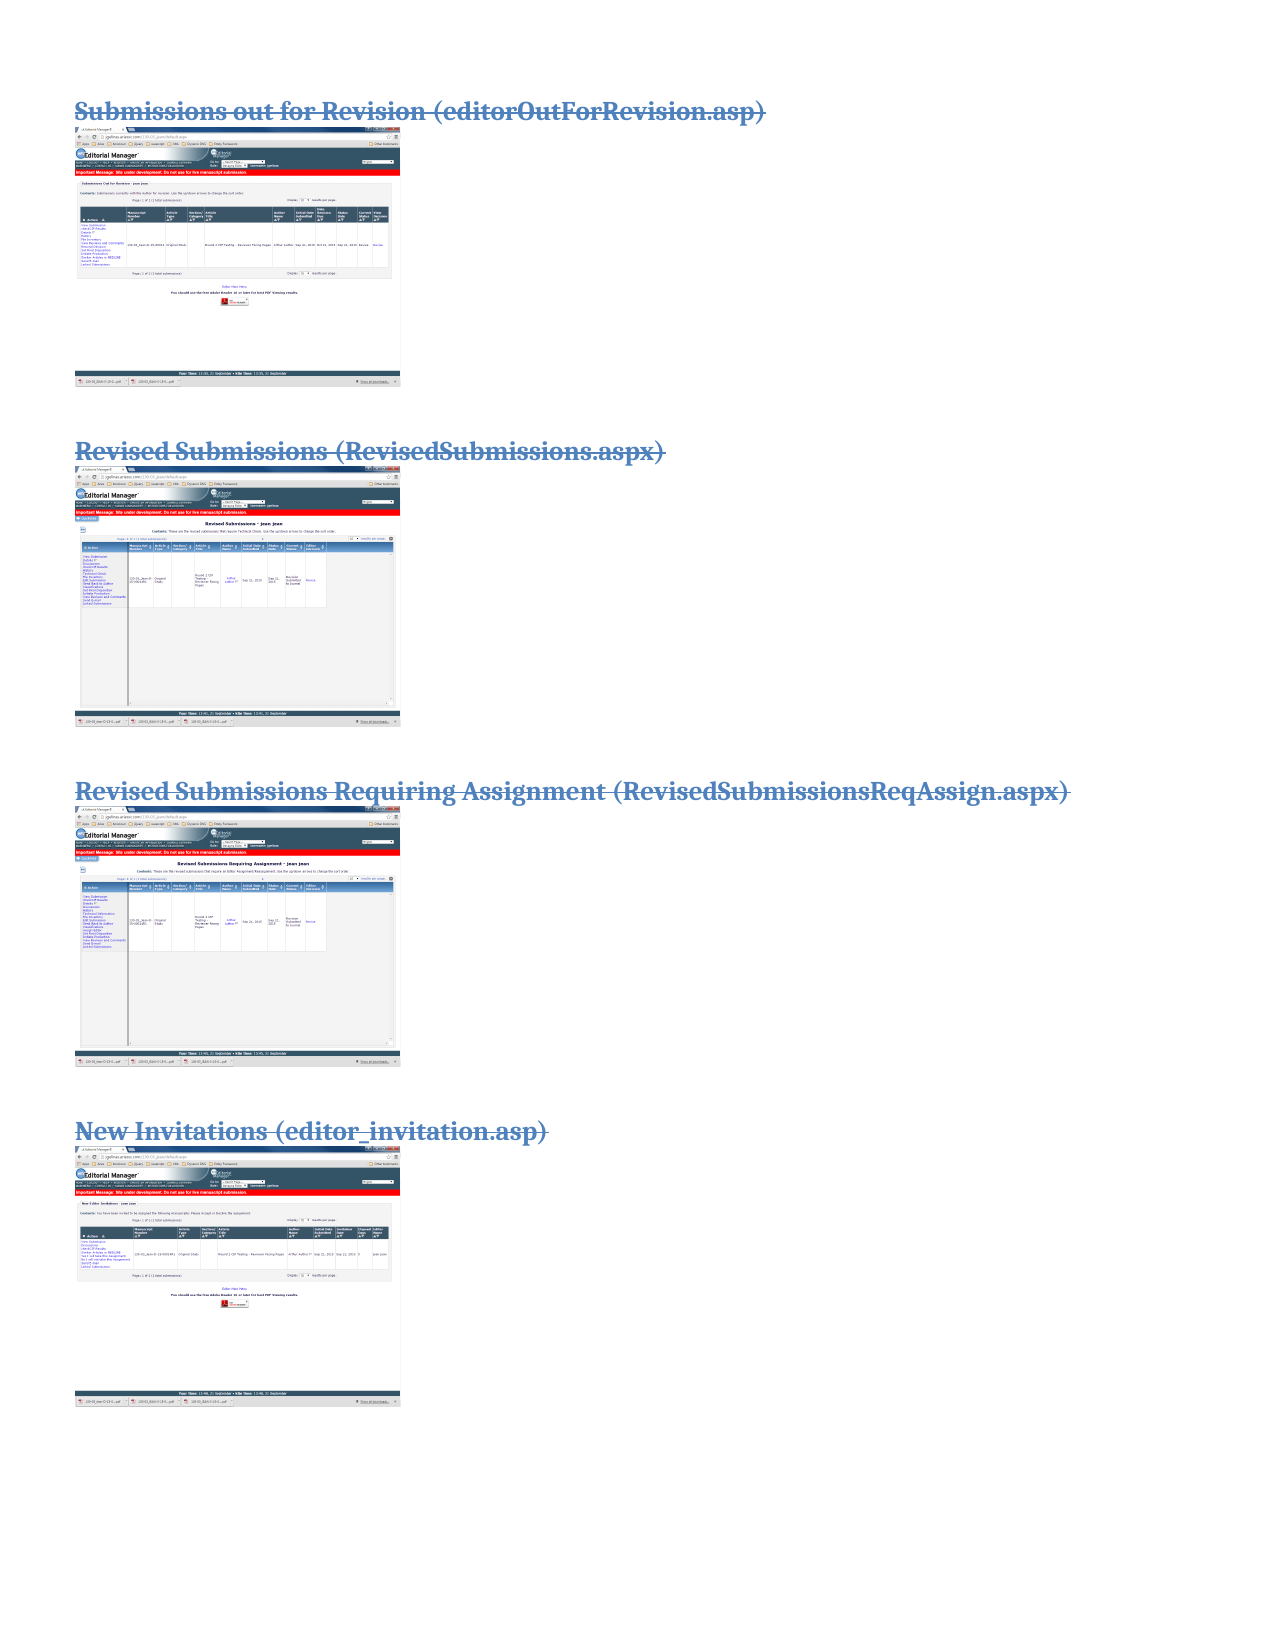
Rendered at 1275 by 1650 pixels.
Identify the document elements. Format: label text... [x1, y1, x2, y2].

picture [75, 466, 401, 727]
picture [75, 127, 401, 387]
subtitle Revised Submissions Requiring Assignment (RevisedSubmissionsReqAssign.aspx) [75, 776, 1200, 807]
subtitle Revised Submissions (RevisedSubmissions.aspx) [75, 436, 1200, 467]
subtitle New Invitations (editor_invitation.asp) [75, 1116, 1200, 1147]
subtitle Submissions out for Revision (editorOutForRevision.asp) [75, 96, 1200, 127]
picture [75, 1146, 401, 1407]
picture [75, 806, 401, 1067]
